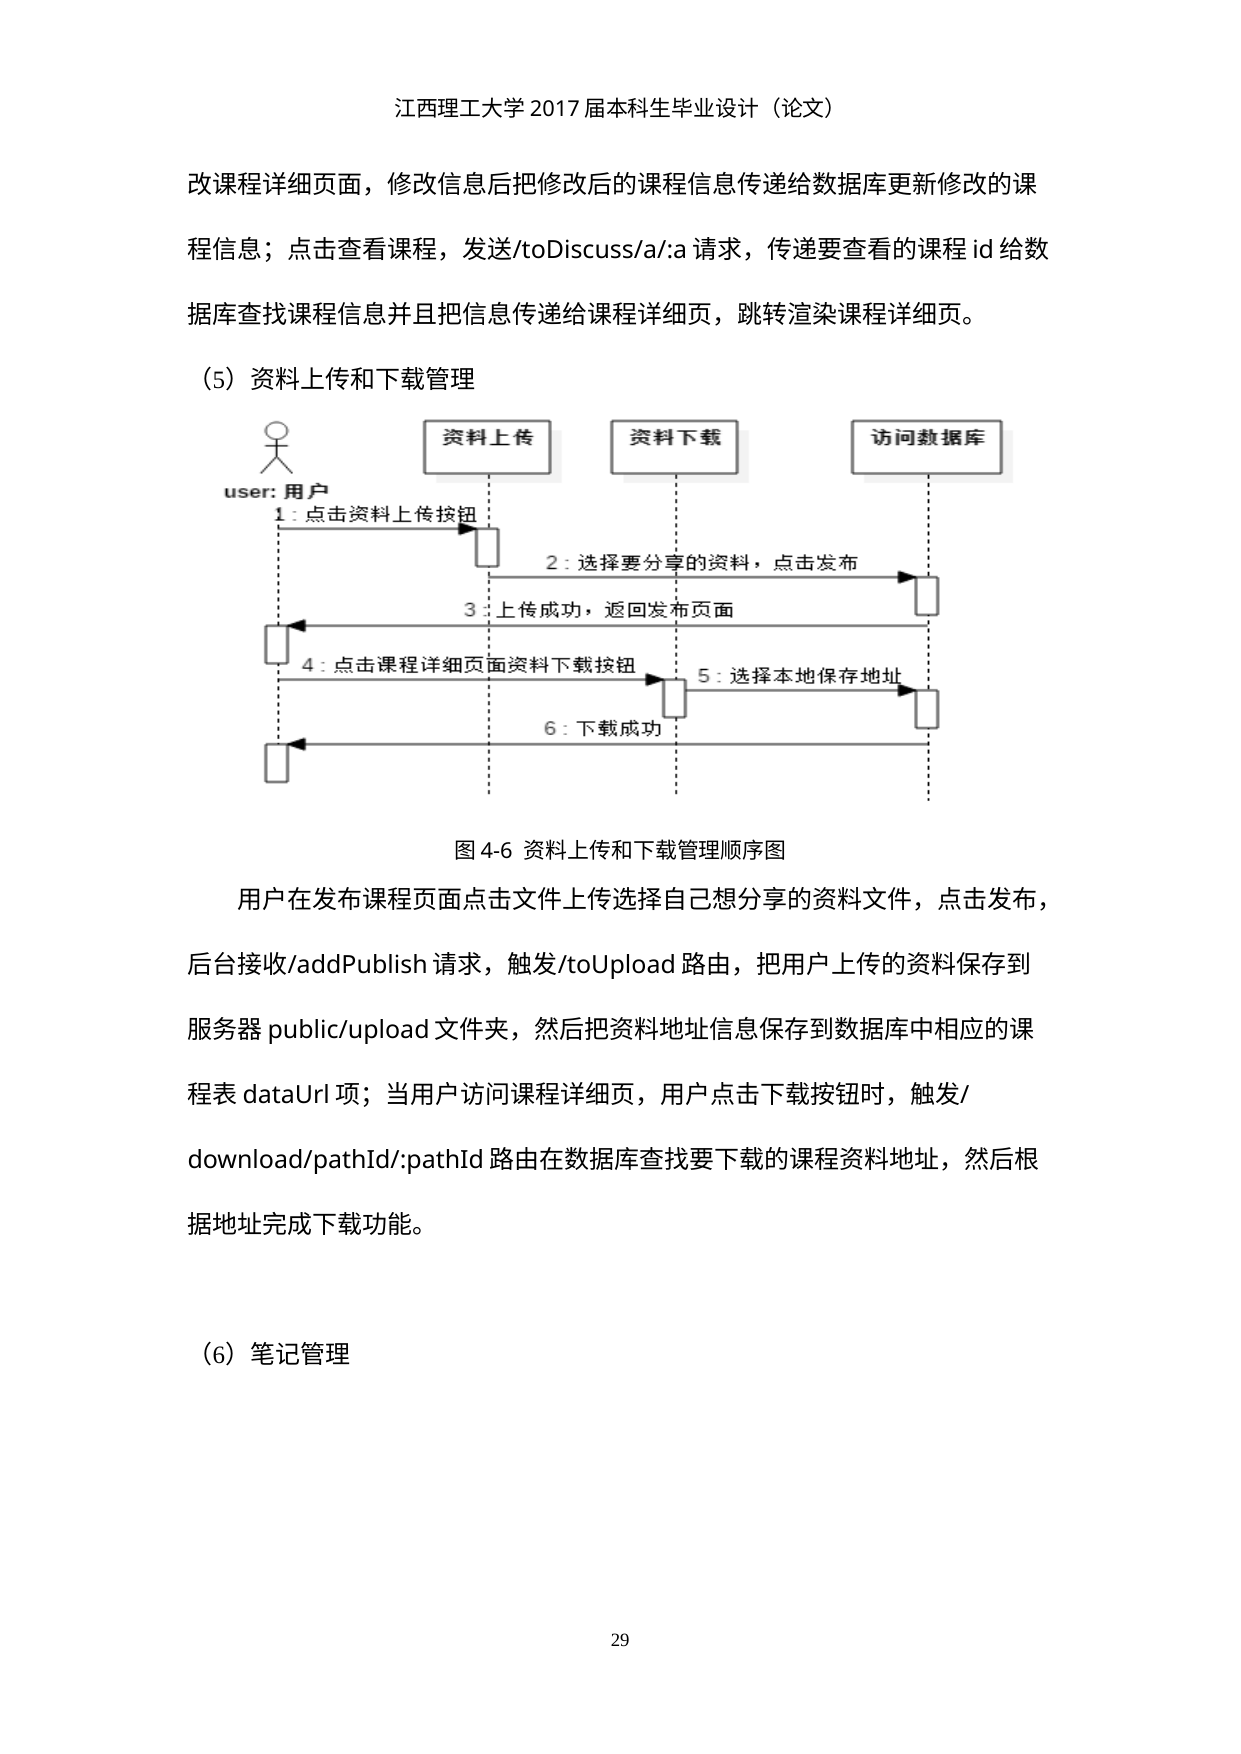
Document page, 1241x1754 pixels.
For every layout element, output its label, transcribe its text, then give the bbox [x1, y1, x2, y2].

text （5）资料上传和下载管理 [187, 345, 1053, 410]
text （6）笔记管理 [187, 1320, 1053, 1385]
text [187, 150, 1053, 345]
list 图4-6 资料上传和下载管理顺序图 [187, 832, 1053, 865]
picture [206, 410, 1035, 832]
text 用户在发布课程页面点击文件上传选择自己想分享的资料文件，点击发布，后台接收/addPublish请求，触发/toUpload路由，把用户上传的资料保存到服务器public/upload文件夹，然后把资料地址信息保存到数据库中相应的课程表dataUrl项；当用户访问课程详细页，用户点击下载按钮时，触发/download/pathId/:pathId路由在数据库查找要下载的课程资料地址，然后根据地址完成下载功能。 [187, 865, 1053, 1255]
